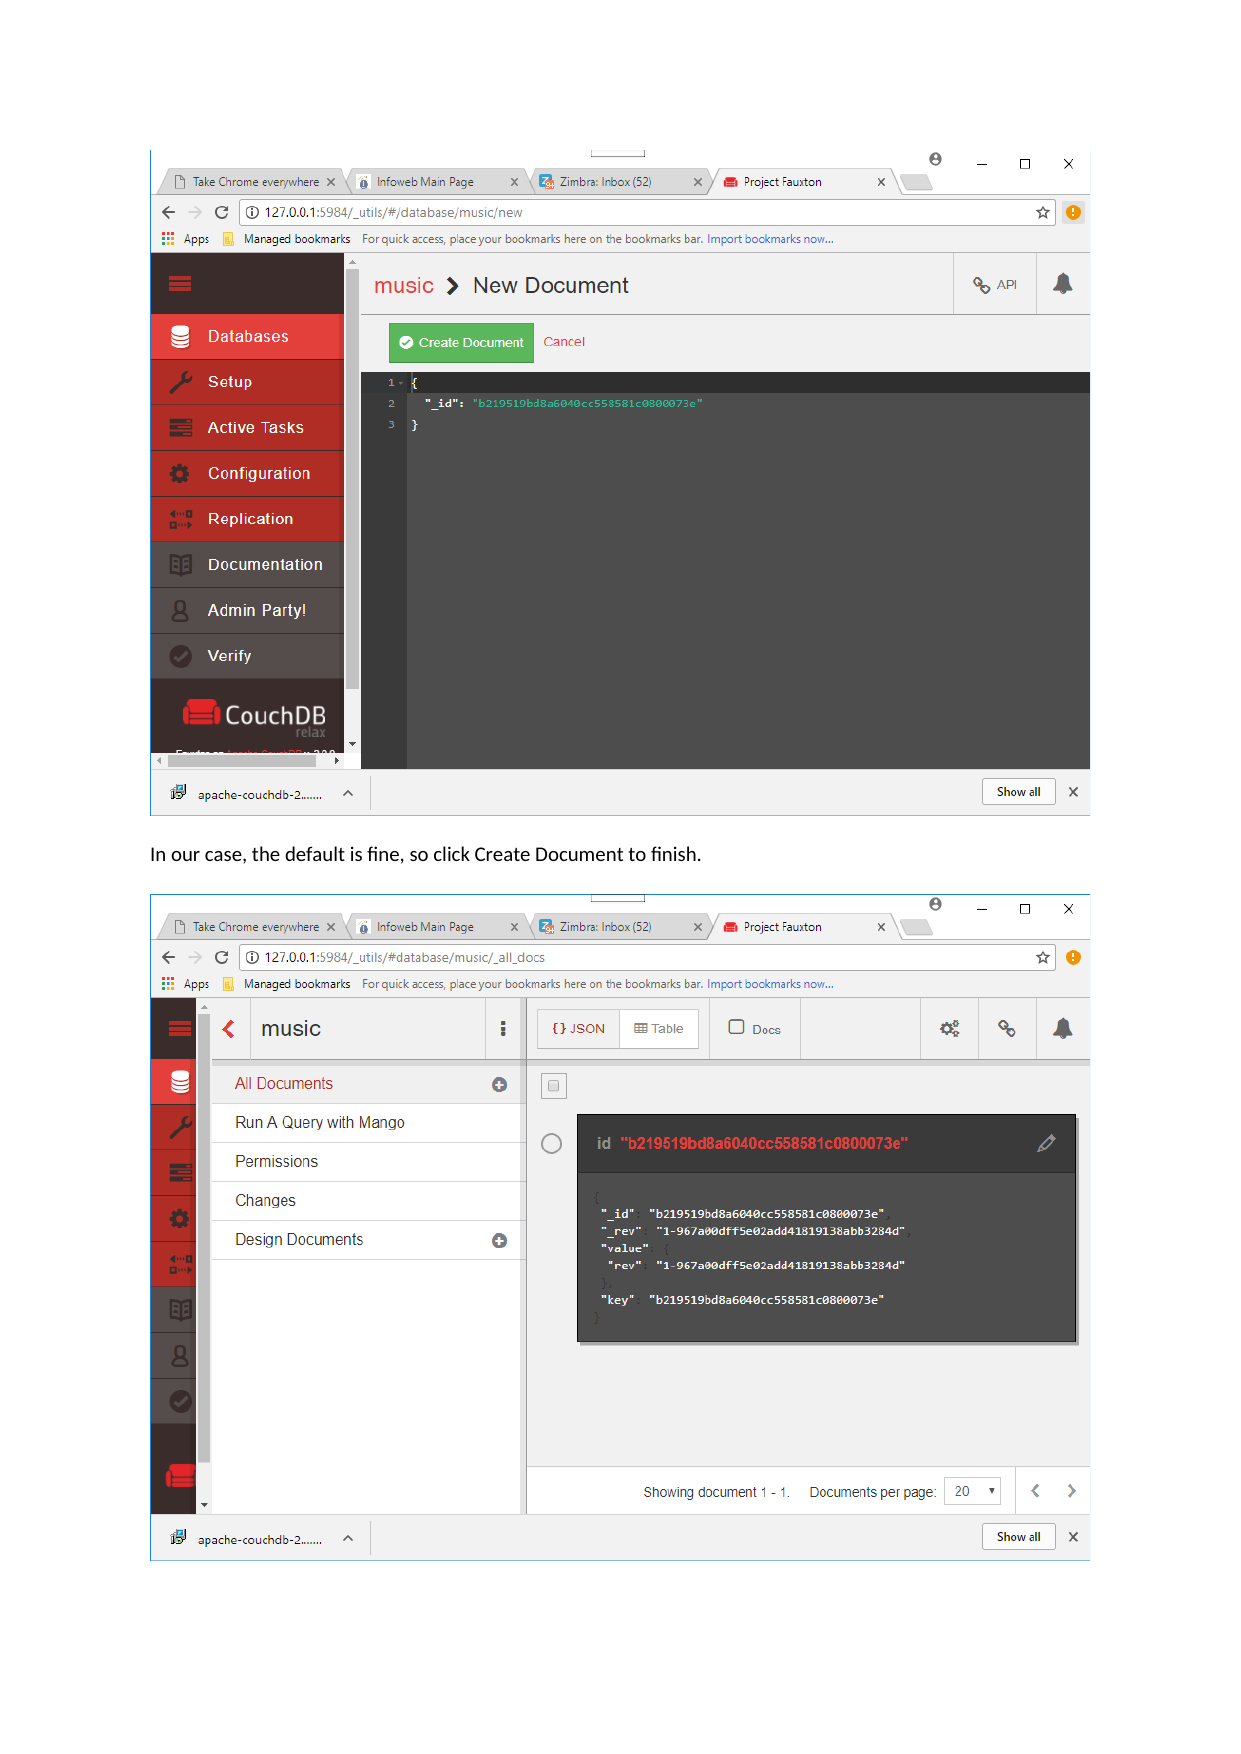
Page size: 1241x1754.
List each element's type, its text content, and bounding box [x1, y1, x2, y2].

text In our case, the default is fine, so click Create Document to finish. [150, 841, 1090, 867]
picture [150, 894, 1091, 1561]
picture [150, 150, 1091, 816]
